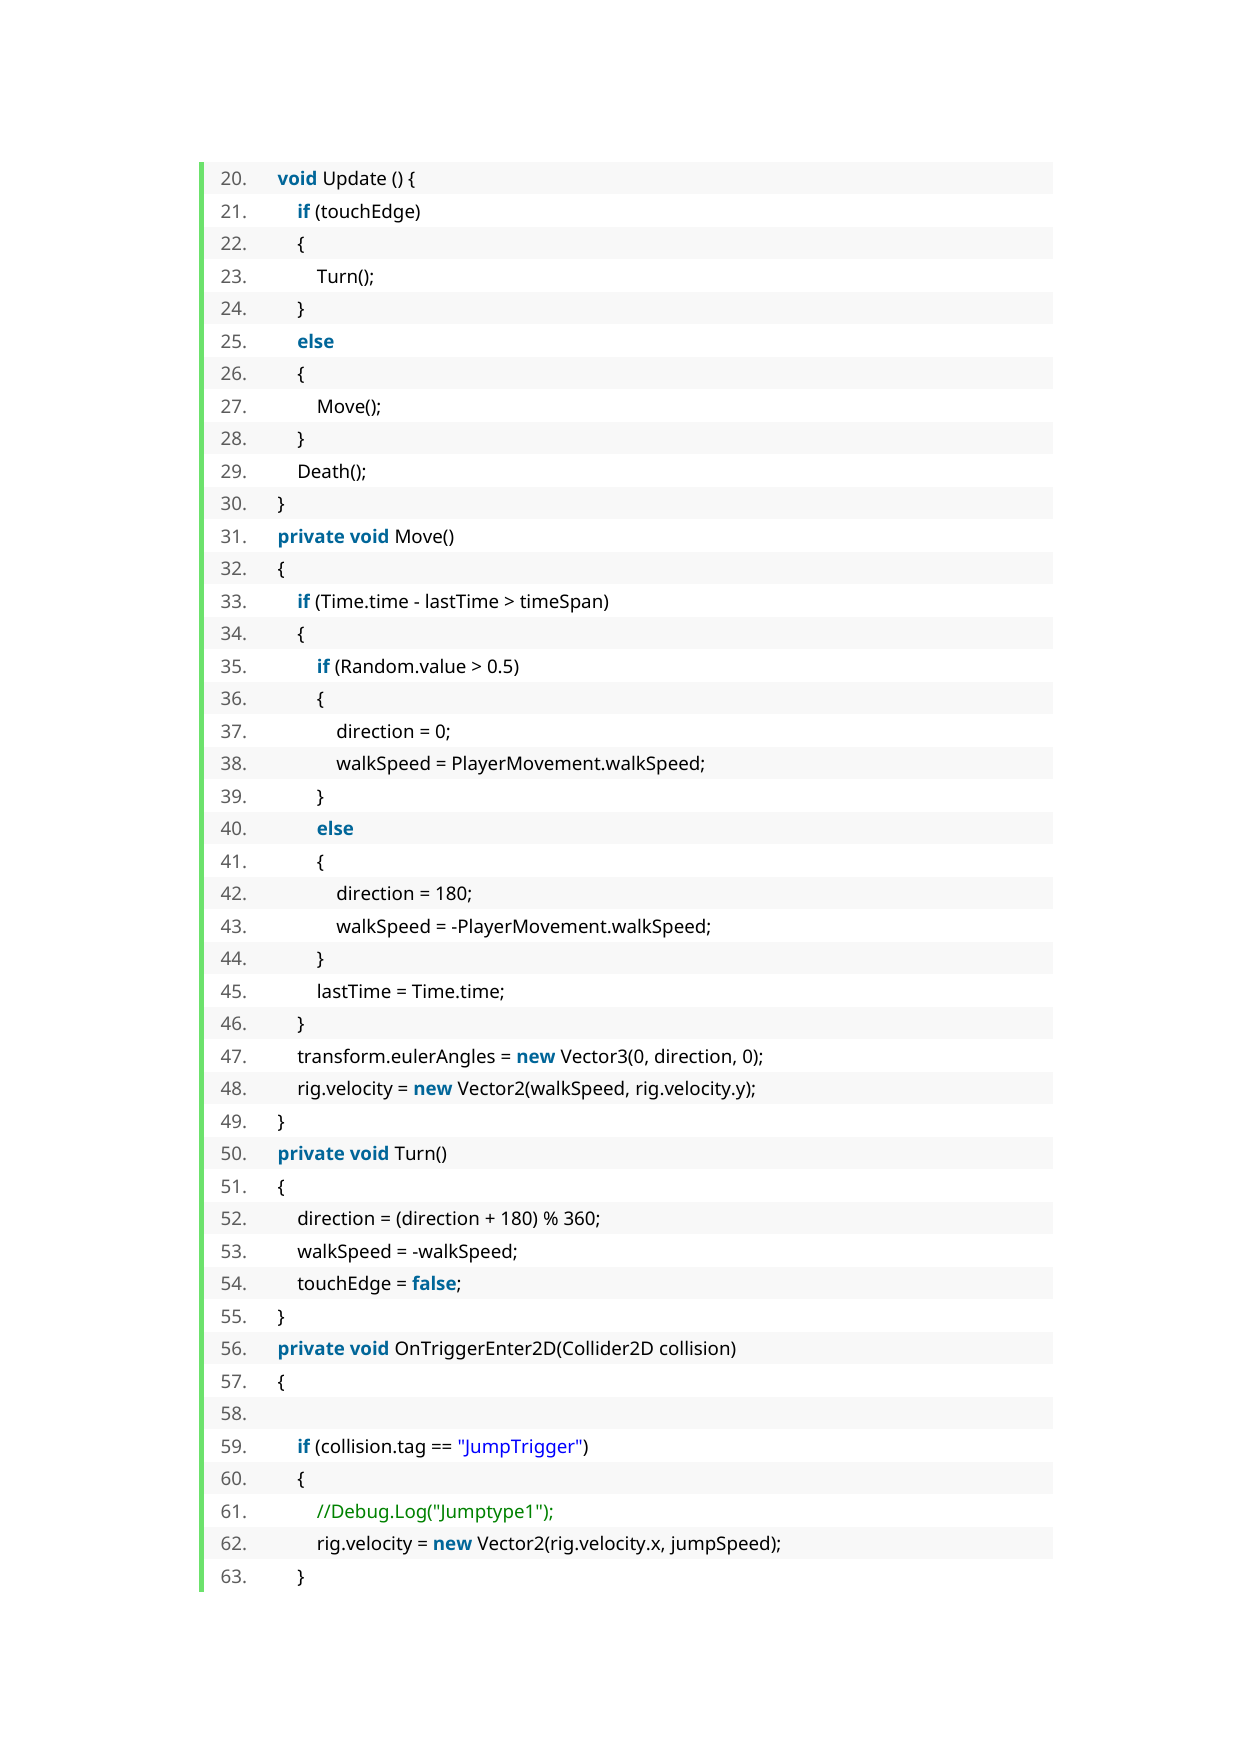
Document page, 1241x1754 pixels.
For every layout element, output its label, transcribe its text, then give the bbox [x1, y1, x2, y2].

list private void OnTriggerEnter2D(Collider2D collision) [204, 1332, 1053, 1364]
list if (Random.value > 0.5) [204, 649, 1053, 682]
list } [204, 487, 1053, 519]
list lastTime = Time.time; [204, 974, 1053, 1007]
list { [204, 227, 1053, 259]
list else [204, 812, 1053, 844]
list } [204, 1104, 1053, 1137]
list } [204, 1559, 1053, 1592]
list //Debug.Log("Jumptype1"); [204, 1494, 1053, 1527]
list { [204, 844, 1053, 877]
list } [204, 1299, 1053, 1332]
list if (collision.tag == "JumpTrigger") [204, 1429, 1053, 1462]
list { [204, 552, 1053, 584]
list walkSpeed = PlayerMovement.walkSpeed; [204, 747, 1053, 779]
list rig.velocity = new Vector2(rig.velocity.x, jumpSpeed); [204, 1527, 1053, 1559]
list direction = 0; [204, 714, 1053, 747]
list } [204, 1007, 1053, 1039]
list private void Turn() [204, 1137, 1053, 1169]
list { [204, 682, 1053, 714]
list { [204, 1462, 1053, 1494]
list Turn(); [204, 259, 1053, 292]
list { [204, 617, 1053, 649]
list touchEdge = false; [204, 1267, 1053, 1299]
list rig.velocity = new Vector2(walkSpeed, rig.velocity.y); [204, 1072, 1053, 1104]
list } [204, 942, 1053, 974]
list } [204, 422, 1053, 454]
list } [204, 292, 1053, 324]
list if (touchEdge) [204, 194, 1053, 227]
list Death(); [204, 454, 1053, 487]
list walkSpeed = -walkSpeed; [204, 1234, 1053, 1267]
list } [204, 779, 1053, 812]
list private void Move() [204, 519, 1053, 552]
list void Update () { [204, 162, 1053, 194]
list else [204, 324, 1053, 357]
list { [204, 1169, 1053, 1202]
list { [204, 1364, 1053, 1397]
list direction = 180; [204, 877, 1053, 909]
list Move(); [204, 389, 1053, 422]
list transform.eulerAngles = new Vector3(0, direction, 0); [204, 1039, 1053, 1072]
list walkSpeed = -PlayerMovement.walkSpeed; [204, 909, 1053, 942]
list { [204, 357, 1053, 389]
list if (Time.time - lastTime > timeSpan) [204, 584, 1053, 617]
list direction = (direction + 180) % 360; [204, 1202, 1053, 1234]
